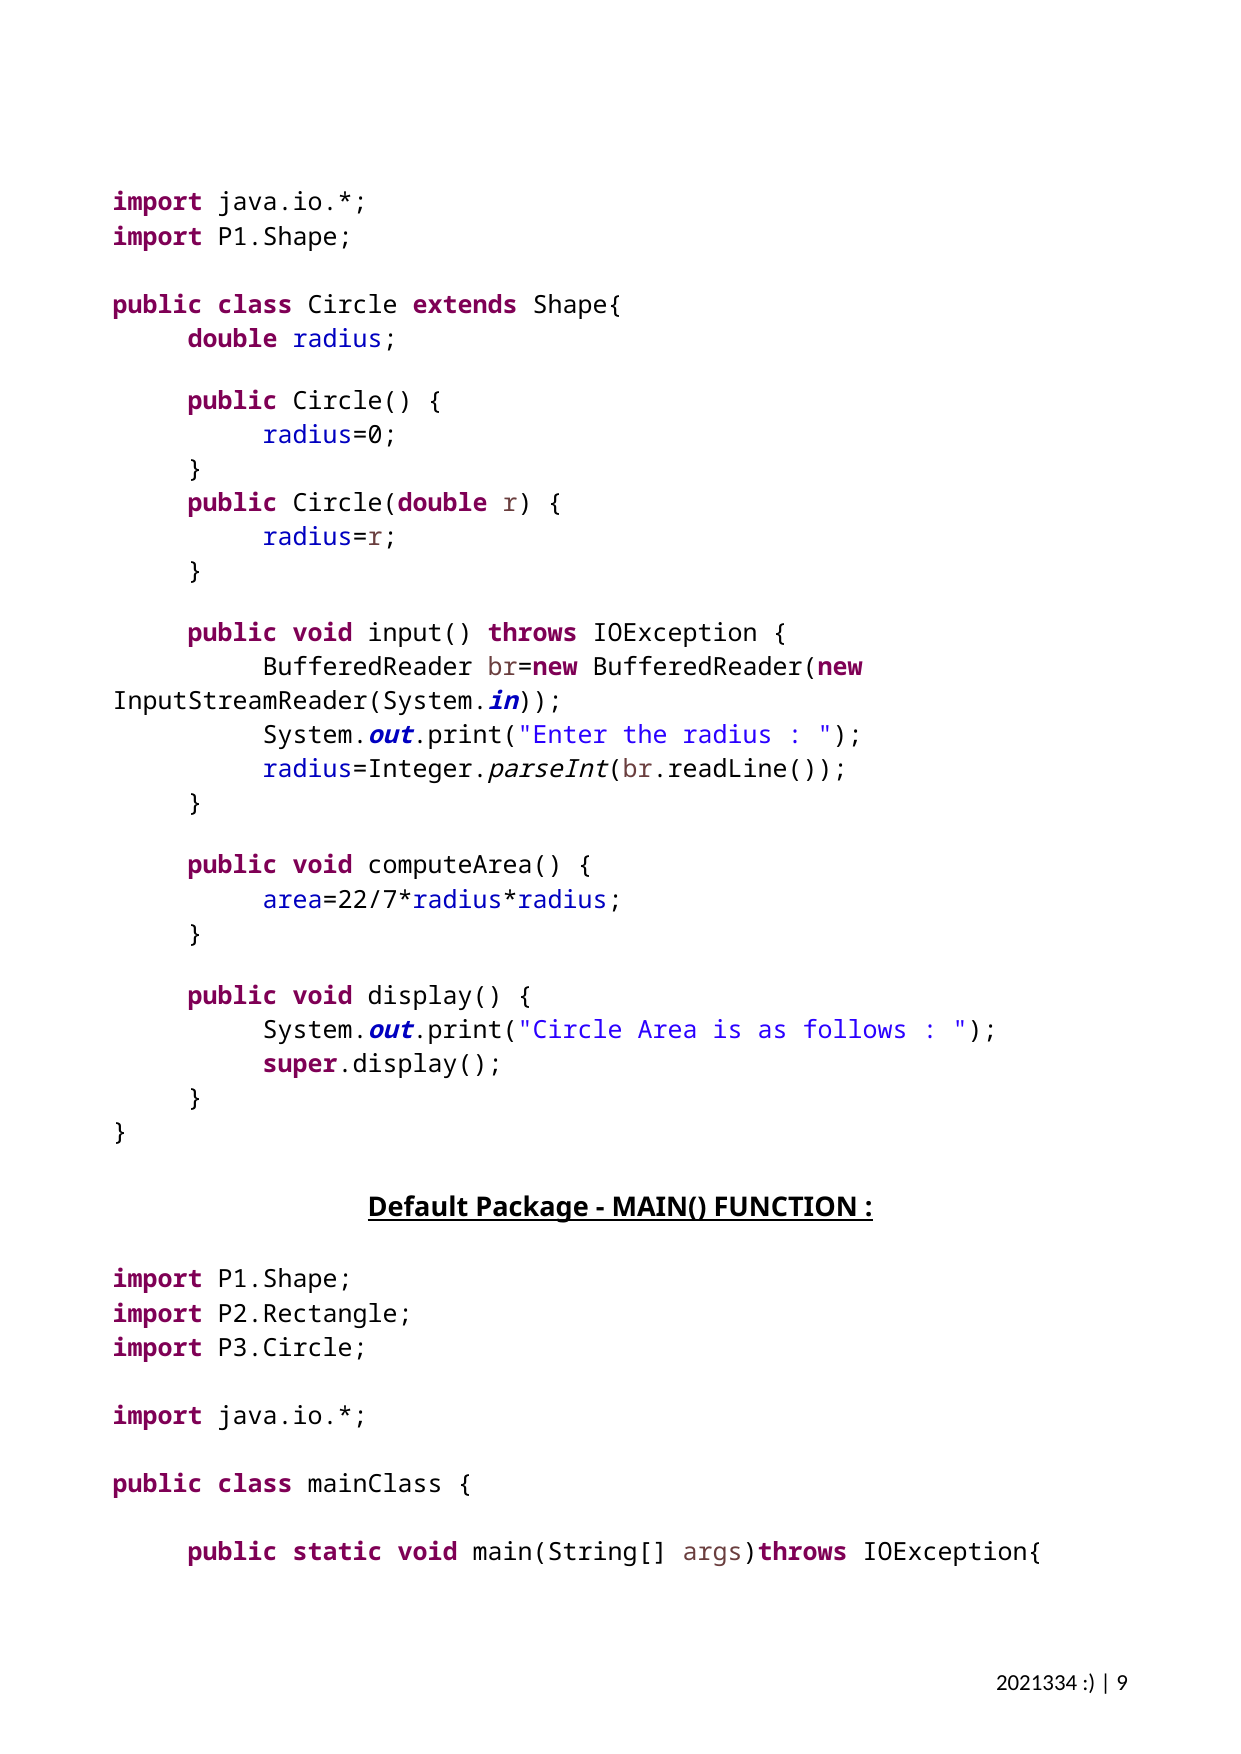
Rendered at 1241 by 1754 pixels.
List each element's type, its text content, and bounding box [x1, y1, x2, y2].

text import java.io.*; [112, 1397, 1128, 1431]
text import P2.Rectangle; [112, 1295, 1128, 1329]
text BufferedReader br=new BufferedReader(new InputStreamReader(System.in)); [112, 649, 1128, 717]
text public class mainClass { [112, 1466, 1128, 1499]
text } [112, 451, 1128, 484]
text import P3.Circle; [112, 1329, 1128, 1363]
text } [112, 915, 1128, 949]
text } [112, 553, 1128, 587]
text Default Package - MAIN() FUNCTION : [112, 1187, 1128, 1224]
text } [112, 1079, 1128, 1114]
text } [112, 785, 1128, 819]
text public Circle() { [112, 382, 1128, 416]
text System.out.print("Enter the radius : "); [112, 717, 1128, 751]
text public void display() { [112, 977, 1128, 1011]
text public void computeArea() { [112, 847, 1128, 881]
text System.out.print("Circle Area is as follows : "); [112, 1011, 1128, 1046]
text radius=r; [112, 519, 1128, 553]
text } [112, 1114, 1128, 1148]
text public void input() throws IOException { [112, 615, 1128, 649]
text radius=0; [112, 416, 1128, 451]
text import java.io.*; [112, 184, 1128, 218]
text area=22/7*radius*radius; [112, 881, 1128, 915]
text double radius; [112, 320, 1128, 354]
text super.display(); [112, 1046, 1128, 1079]
text radius=Integer.parseInt(br.readLine()); [112, 751, 1128, 785]
text public class Circle extends Shape{ [112, 286, 1128, 320]
text import P1.Shape; [112, 218, 1128, 252]
text public Circle(double r) { [112, 484, 1128, 519]
text import P1.Shape; [112, 1261, 1128, 1295]
text public static void main(String[] args)throws IOException{ [112, 1534, 1128, 1568]
